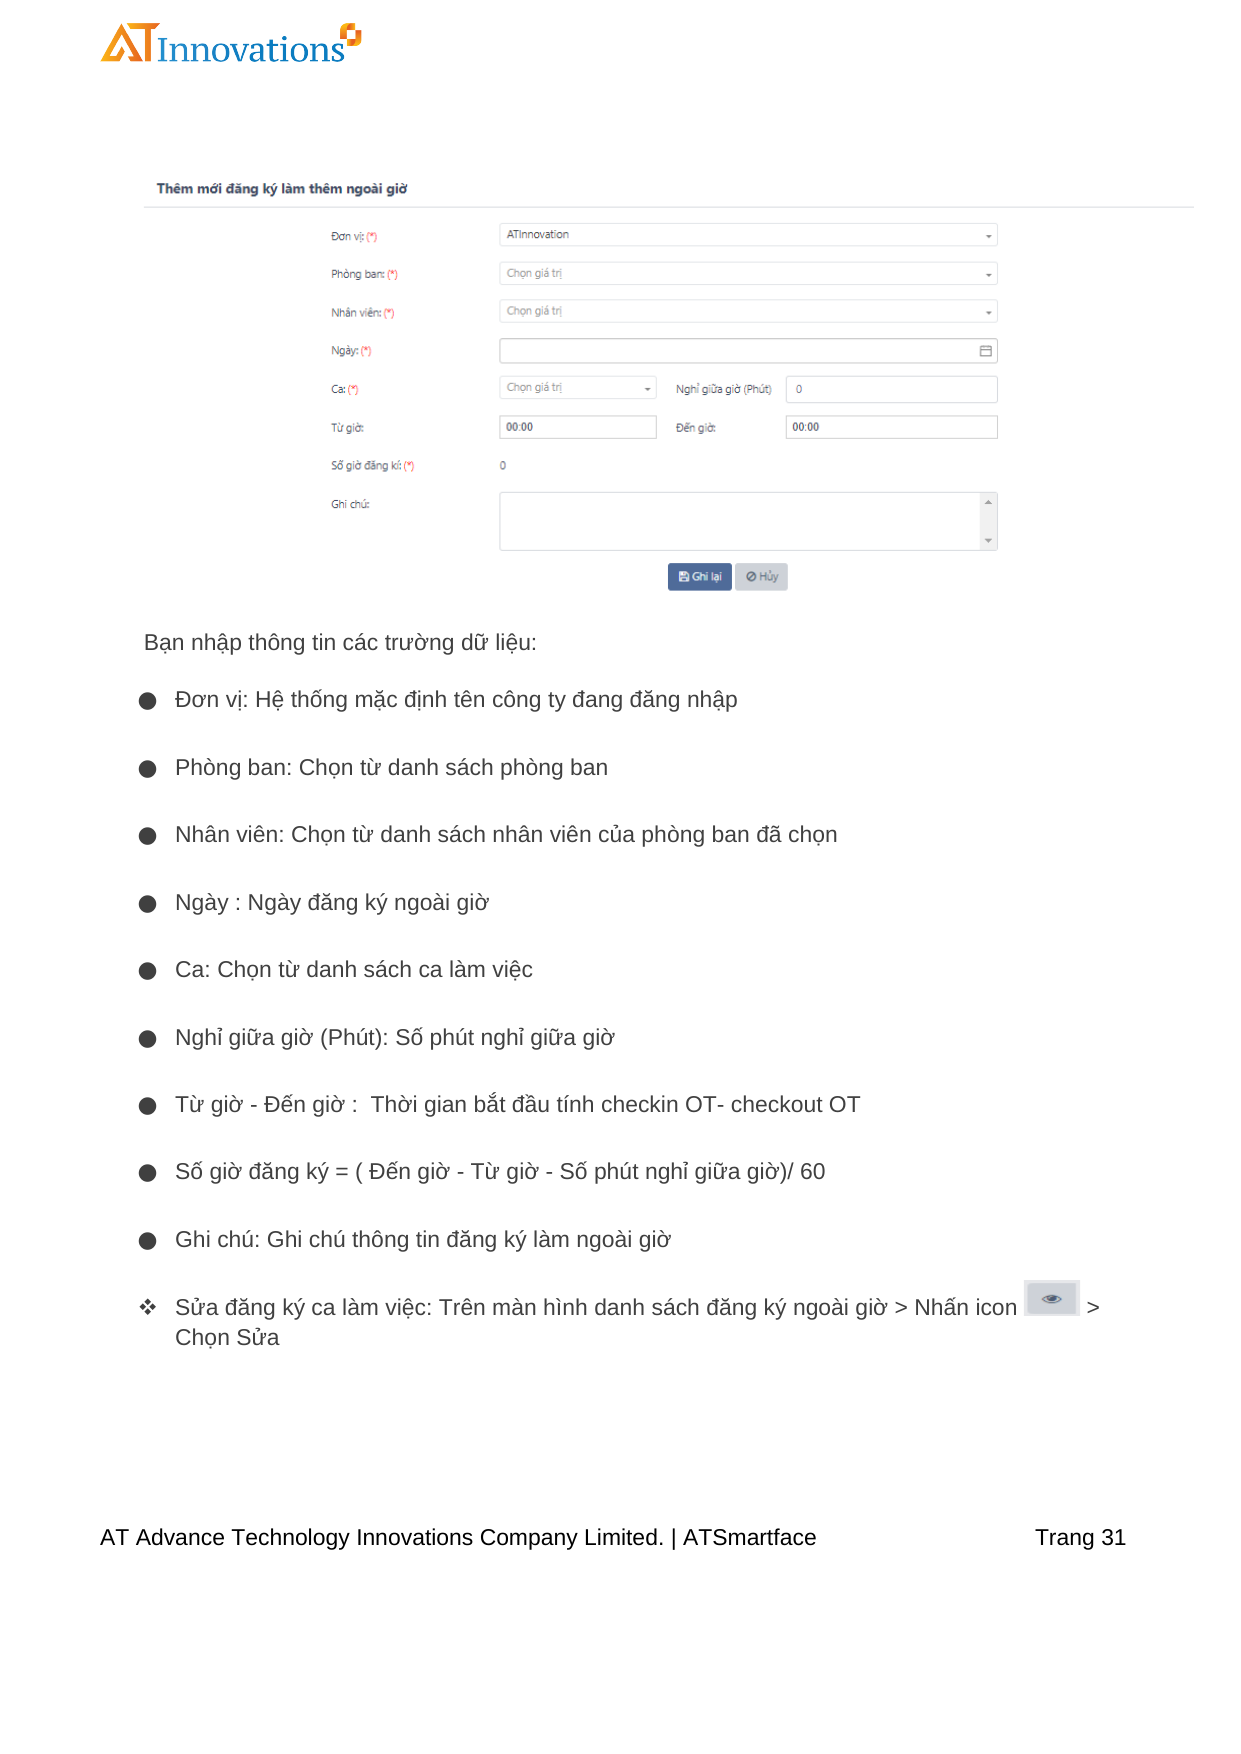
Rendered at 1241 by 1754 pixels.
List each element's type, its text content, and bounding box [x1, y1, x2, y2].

list Ghi chú: Ghi chú thông tin đăng ký làm ngoài giờ [137, 1213, 1150, 1260]
list Số giờ đăng ký = ( Đến giờ - Từ giờ - Số phút nghỉ giữa giờ)/ 60 [137, 1146, 1150, 1193]
list Phòng ban: Chọn từ danh sách phòng ban [137, 741, 1150, 788]
picture [143, 172, 1194, 611]
list Ngày : Ngày đăng ký ngoài giờ [137, 876, 1150, 923]
list Sửa đăng ký ca làm việc: Trên màn hình danh sách đăng ký ngoài giờ > Nhấn icon > Chọn Sửa [137, 1281, 1150, 1351]
list Từ giờ - Đến giờ : Thời gian bắt đầu tính checkin OT- checkout OT [137, 1078, 1150, 1125]
text Bạn nhập thông tin các trường dữ liệu: [100, 629, 1150, 655]
list Nghỉ giữa giờ (Phút): Số phút nghỉ giữa giờ [137, 1011, 1150, 1058]
list Nhân viên: Chọn từ danh sách nhân viên của phòng ban đã chọn [137, 809, 1150, 856]
list Đơn vị: Hệ thống mặc định tên công ty đang đăng nhập [137, 674, 1150, 721]
picture [100, 23, 362, 62]
picture [1023, 1280, 1080, 1316]
list Ca: Chọn từ danh sách ca làm việc [137, 943, 1150, 991]
